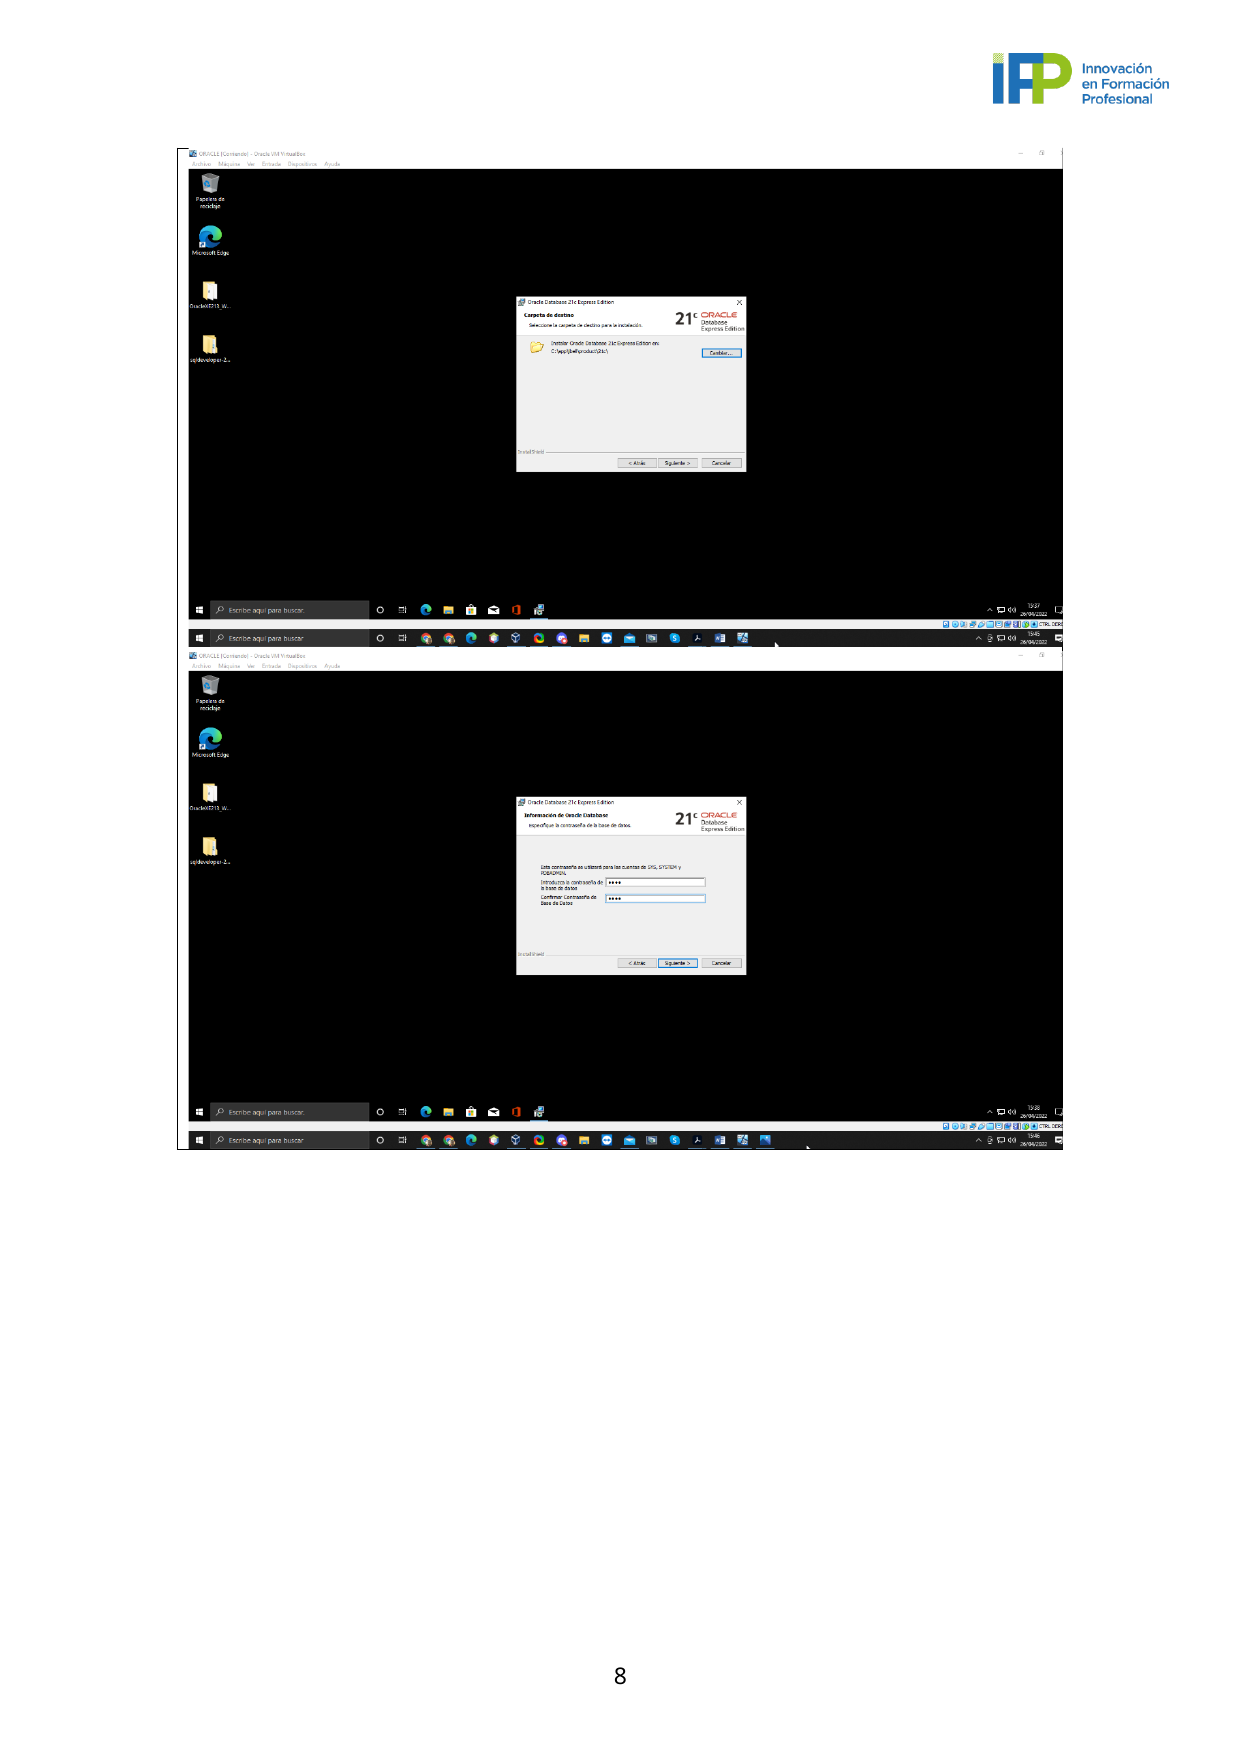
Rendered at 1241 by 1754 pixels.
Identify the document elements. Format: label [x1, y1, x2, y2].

picture [990, 53, 1172, 104]
picture [188, 651, 1063, 1149]
picture [188, 148, 1063, 647]
table_cell [178, 149, 1062, 1149]
